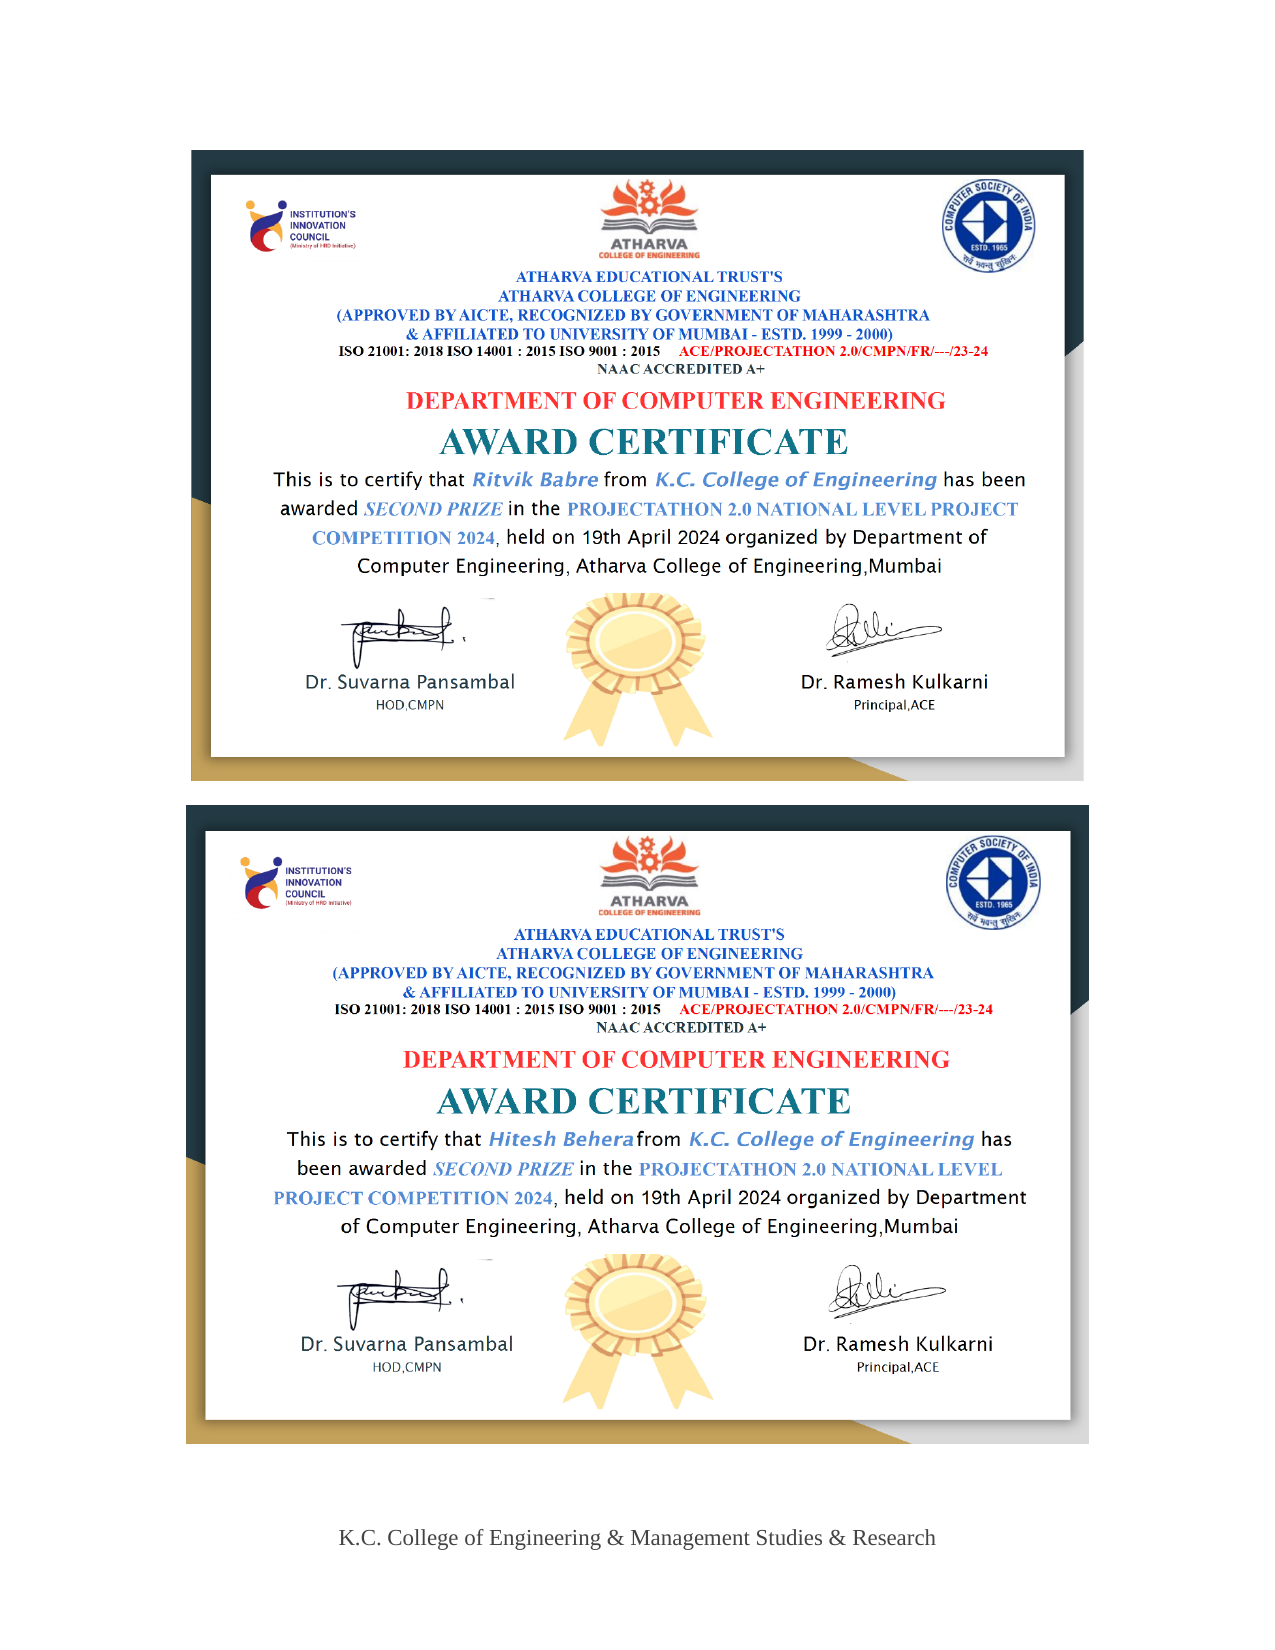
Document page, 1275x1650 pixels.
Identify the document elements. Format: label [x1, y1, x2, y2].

picture [191, 150, 1084, 781]
picture [186, 805, 1089, 1444]
